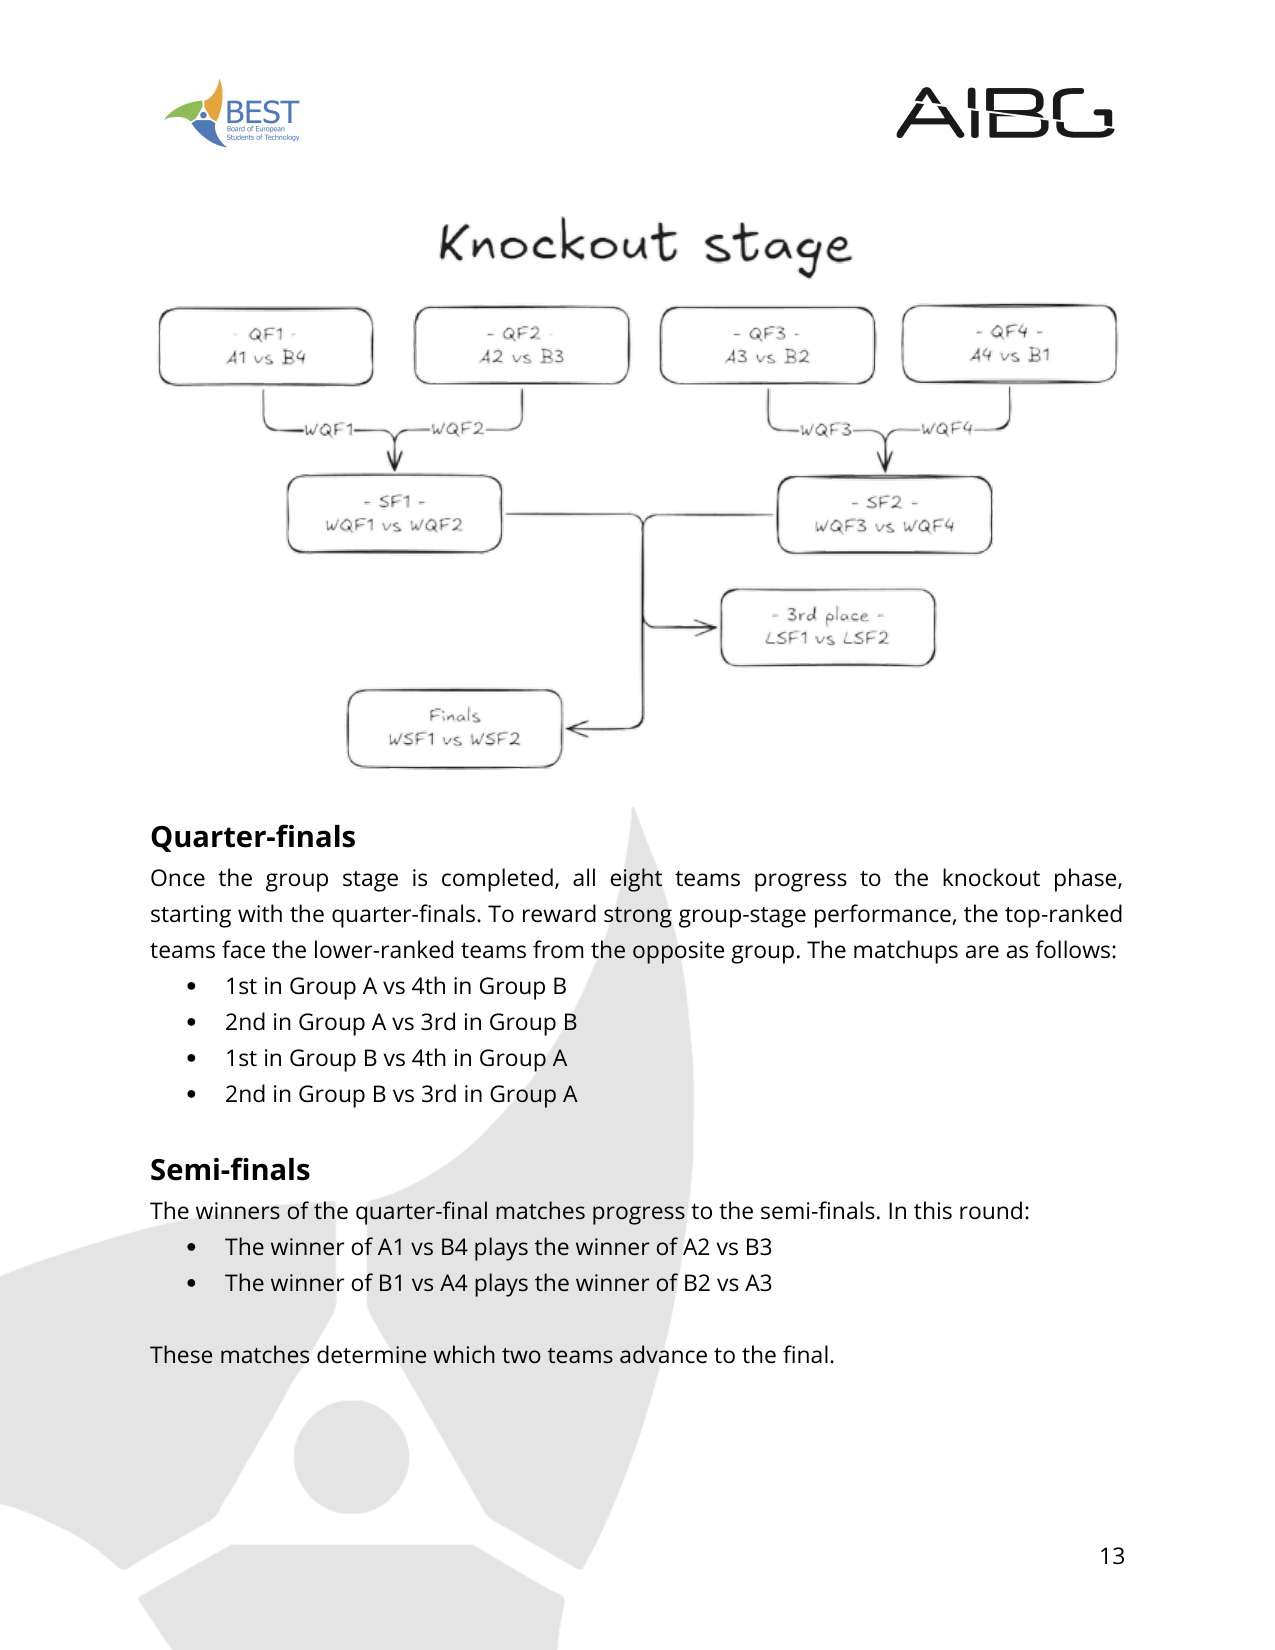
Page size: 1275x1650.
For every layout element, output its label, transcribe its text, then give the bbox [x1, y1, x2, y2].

picture [896, 87, 1115, 138]
list The winner of B1 vs A4 plays the winner of B2 vs A3 [187, 1267, 1125, 1298]
list 2nd in Group A vs 3rd in Group B [187, 1006, 1125, 1037]
list 1st in Group B vs 4th in Group A [187, 1042, 1125, 1073]
subtitle Semi-finals [150, 1149, 1125, 1189]
text Once the group stage is completed, all eight teams progress to the knockout phase, starting with the quarter-finals. To reward strong group-stage performance, the top-ranked teams face the lower-ranked teams from the opposite group. The matchups are as follows: [150, 862, 1125, 965]
list The winner of A1 vs B4 plays the winner of A2 vs B3 [187, 1231, 1125, 1262]
list 1st in Group A vs 4th in Group B [187, 970, 1125, 1001]
picture [150, 202, 1125, 776]
subtitle Quarter-finals [150, 816, 1125, 856]
picture [160, 76, 303, 149]
text The winners of the quarter-final matches progress to the semi-finals. In this round: [150, 1195, 1125, 1226]
list 2nd in Group B vs 3rd in Group A [187, 1078, 1125, 1109]
text These matches determine which two teams advance to the final. [150, 1339, 1125, 1370]
